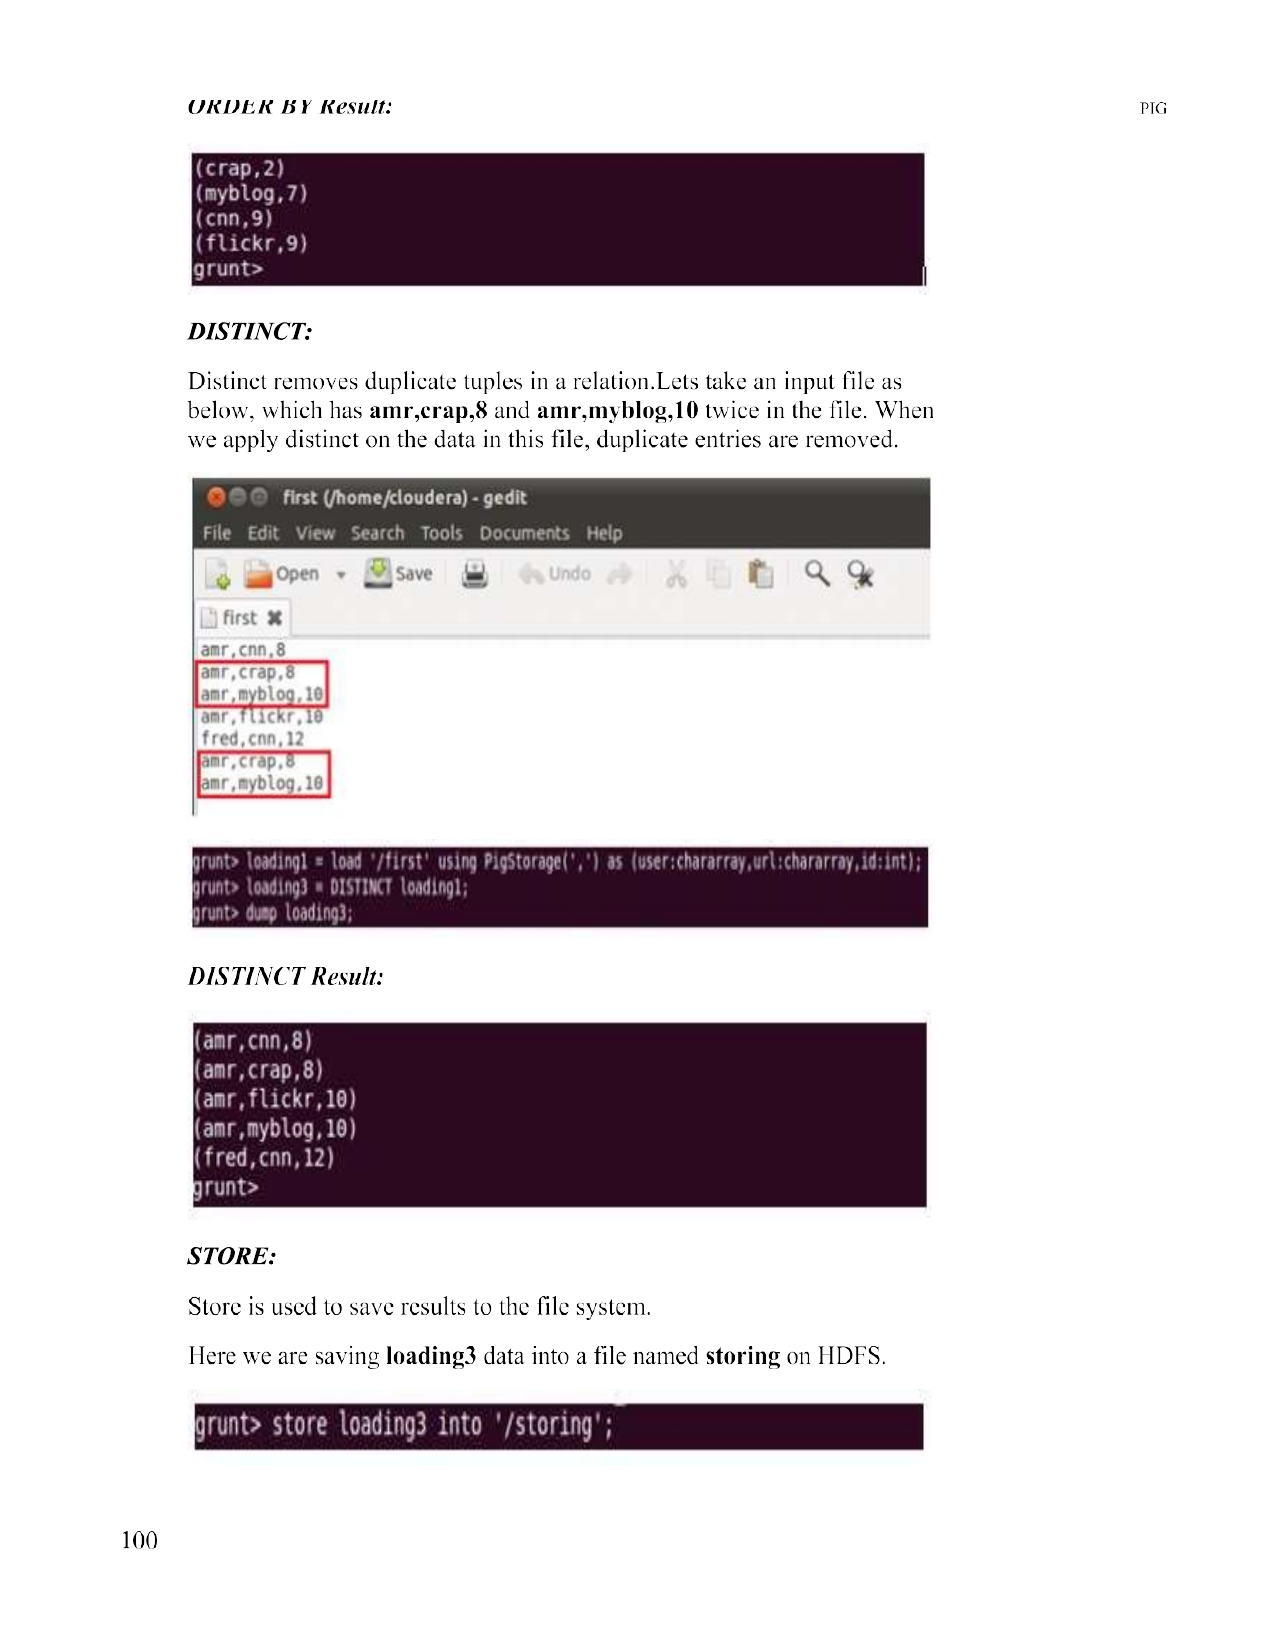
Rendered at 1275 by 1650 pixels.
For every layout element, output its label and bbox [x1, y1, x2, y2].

picture [133, 1531, 157, 1549]
picture [187, 371, 934, 452]
picture [189, 1296, 650, 1320]
picture [187, 1010, 932, 1220]
picture [1140, 102, 1167, 114]
picture [187, 143, 930, 295]
picture [187, 839, 934, 939]
picture [187, 472, 932, 819]
picture [186, 967, 383, 985]
picture [188, 1346, 885, 1369]
picture [188, 100, 392, 114]
picture [187, 1389, 932, 1466]
